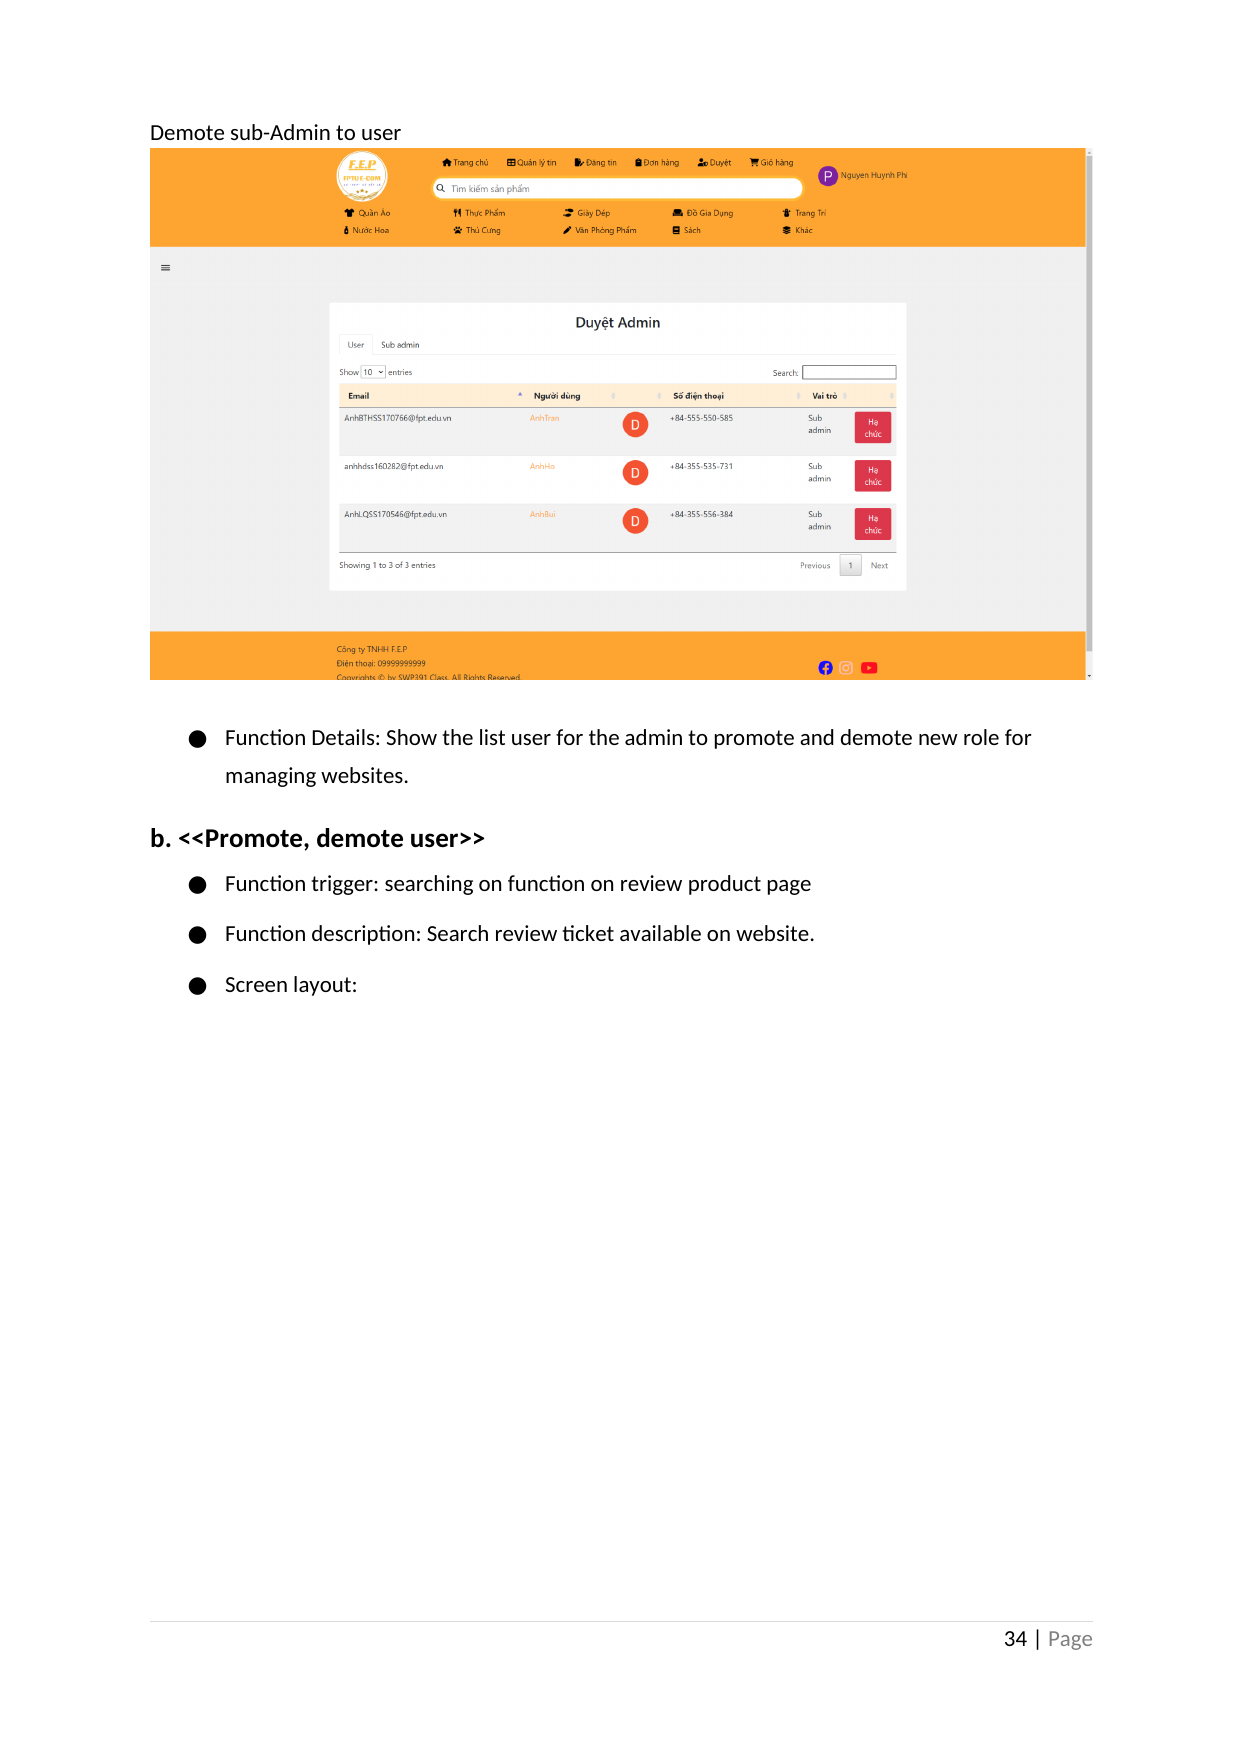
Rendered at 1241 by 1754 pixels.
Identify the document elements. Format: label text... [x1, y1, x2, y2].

text b. <<Promote, demote user>> [150, 821, 1093, 854]
list Function trigger: searching on function on review product page [187, 857, 1093, 904]
list Function Details: Show the list user for the admin to promote and demote new role for managing websites. [187, 712, 1093, 789]
text Demote sub-Admin to user [150, 118, 1093, 146]
list Function description: Search review ticket available on website. [187, 908, 1093, 955]
picture [150, 148, 1093, 680]
list Screen layout: [187, 958, 1093, 1005]
